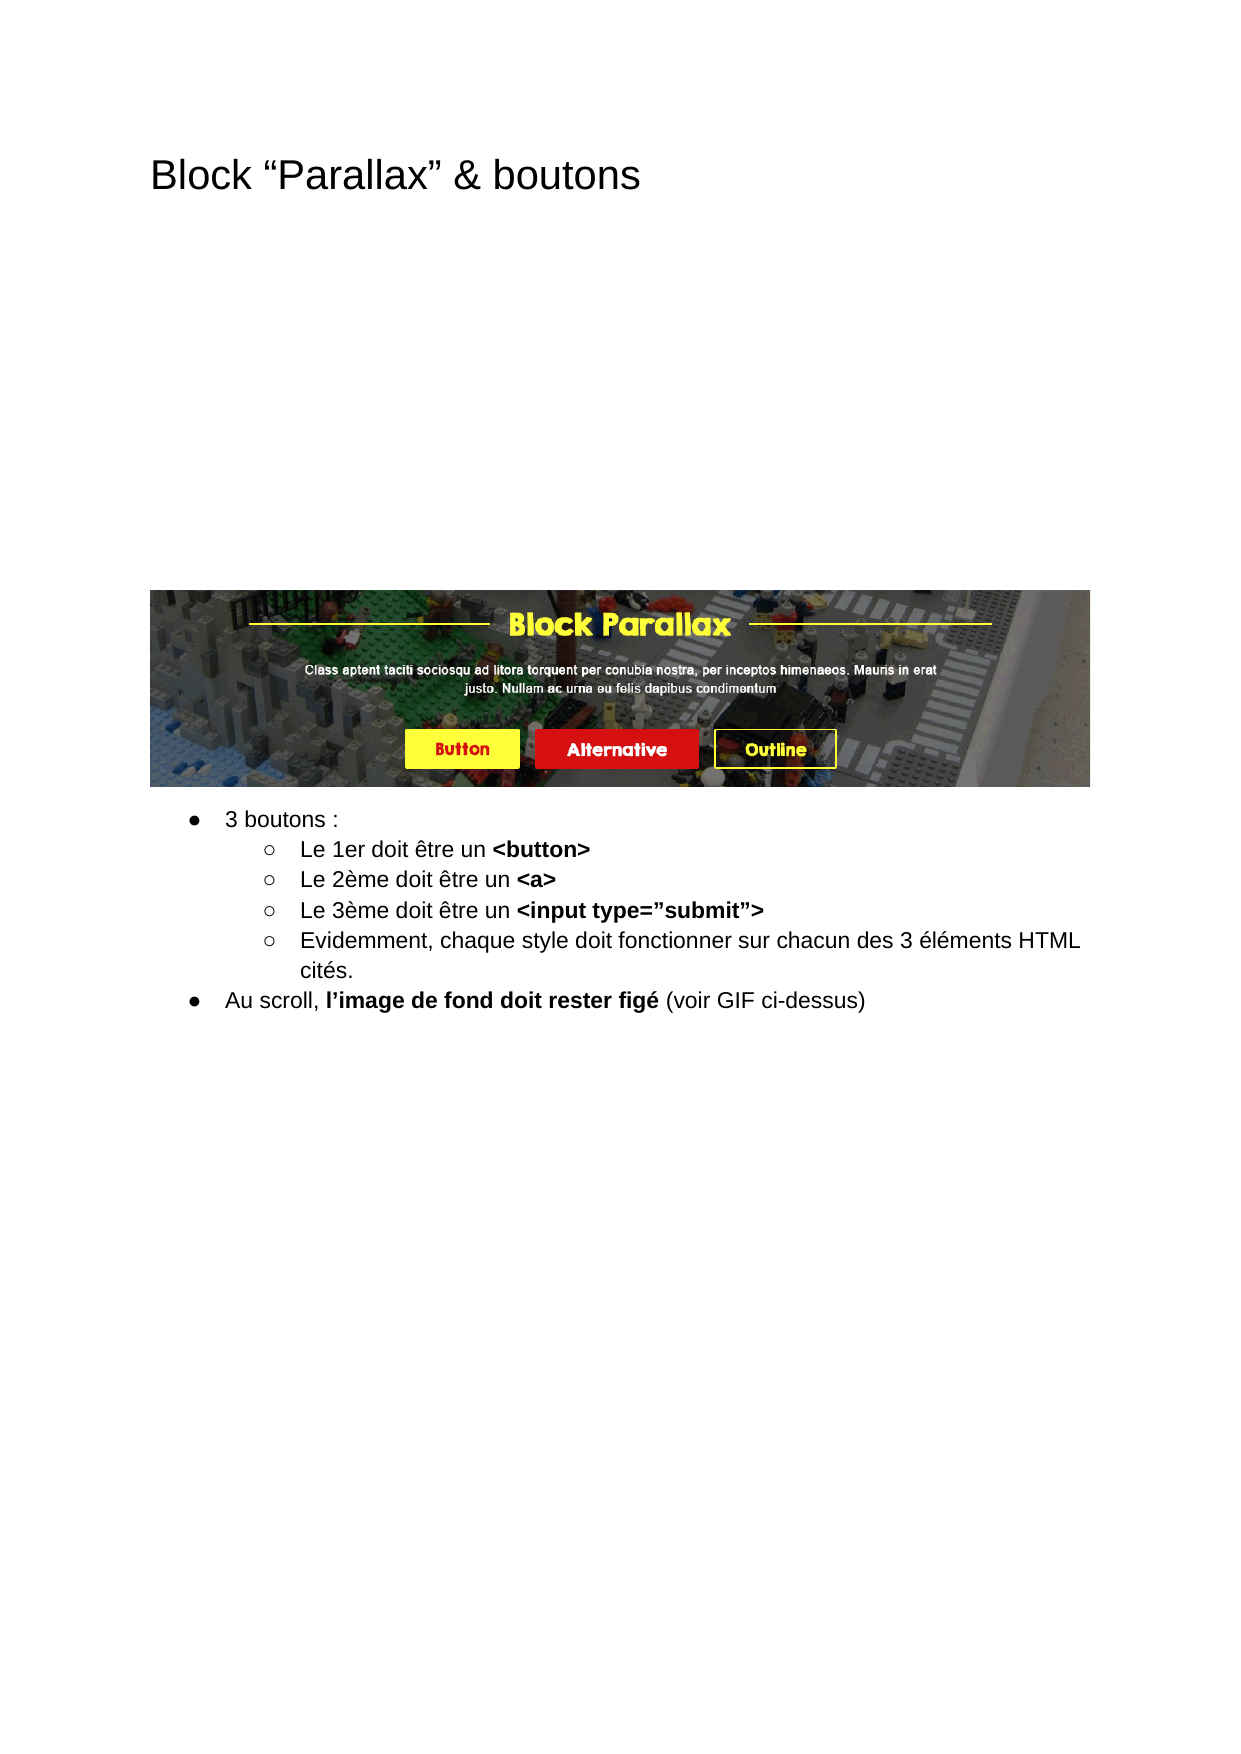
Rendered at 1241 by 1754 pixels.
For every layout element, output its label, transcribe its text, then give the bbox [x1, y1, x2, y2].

list 3 boutons : [187, 806, 1090, 832]
list Le 1er doit être un <button> [262, 836, 1090, 863]
list Le 3ème doit être un <input type=”submit”> [262, 897, 1090, 923]
subtitle Block “Parallax” & boutons [150, 150, 1090, 205]
list Evidemment, chaque style doit fonctionner sur chacun des 3 éléments HTML cités. [262, 927, 1090, 983]
list Au scroll, l’image de fond doit rester figé (voir GIF ci-dessus) [187, 987, 1090, 1014]
picture [150, 205, 1091, 787]
list Le 2ème doit être un <a> [262, 866, 1090, 893]
